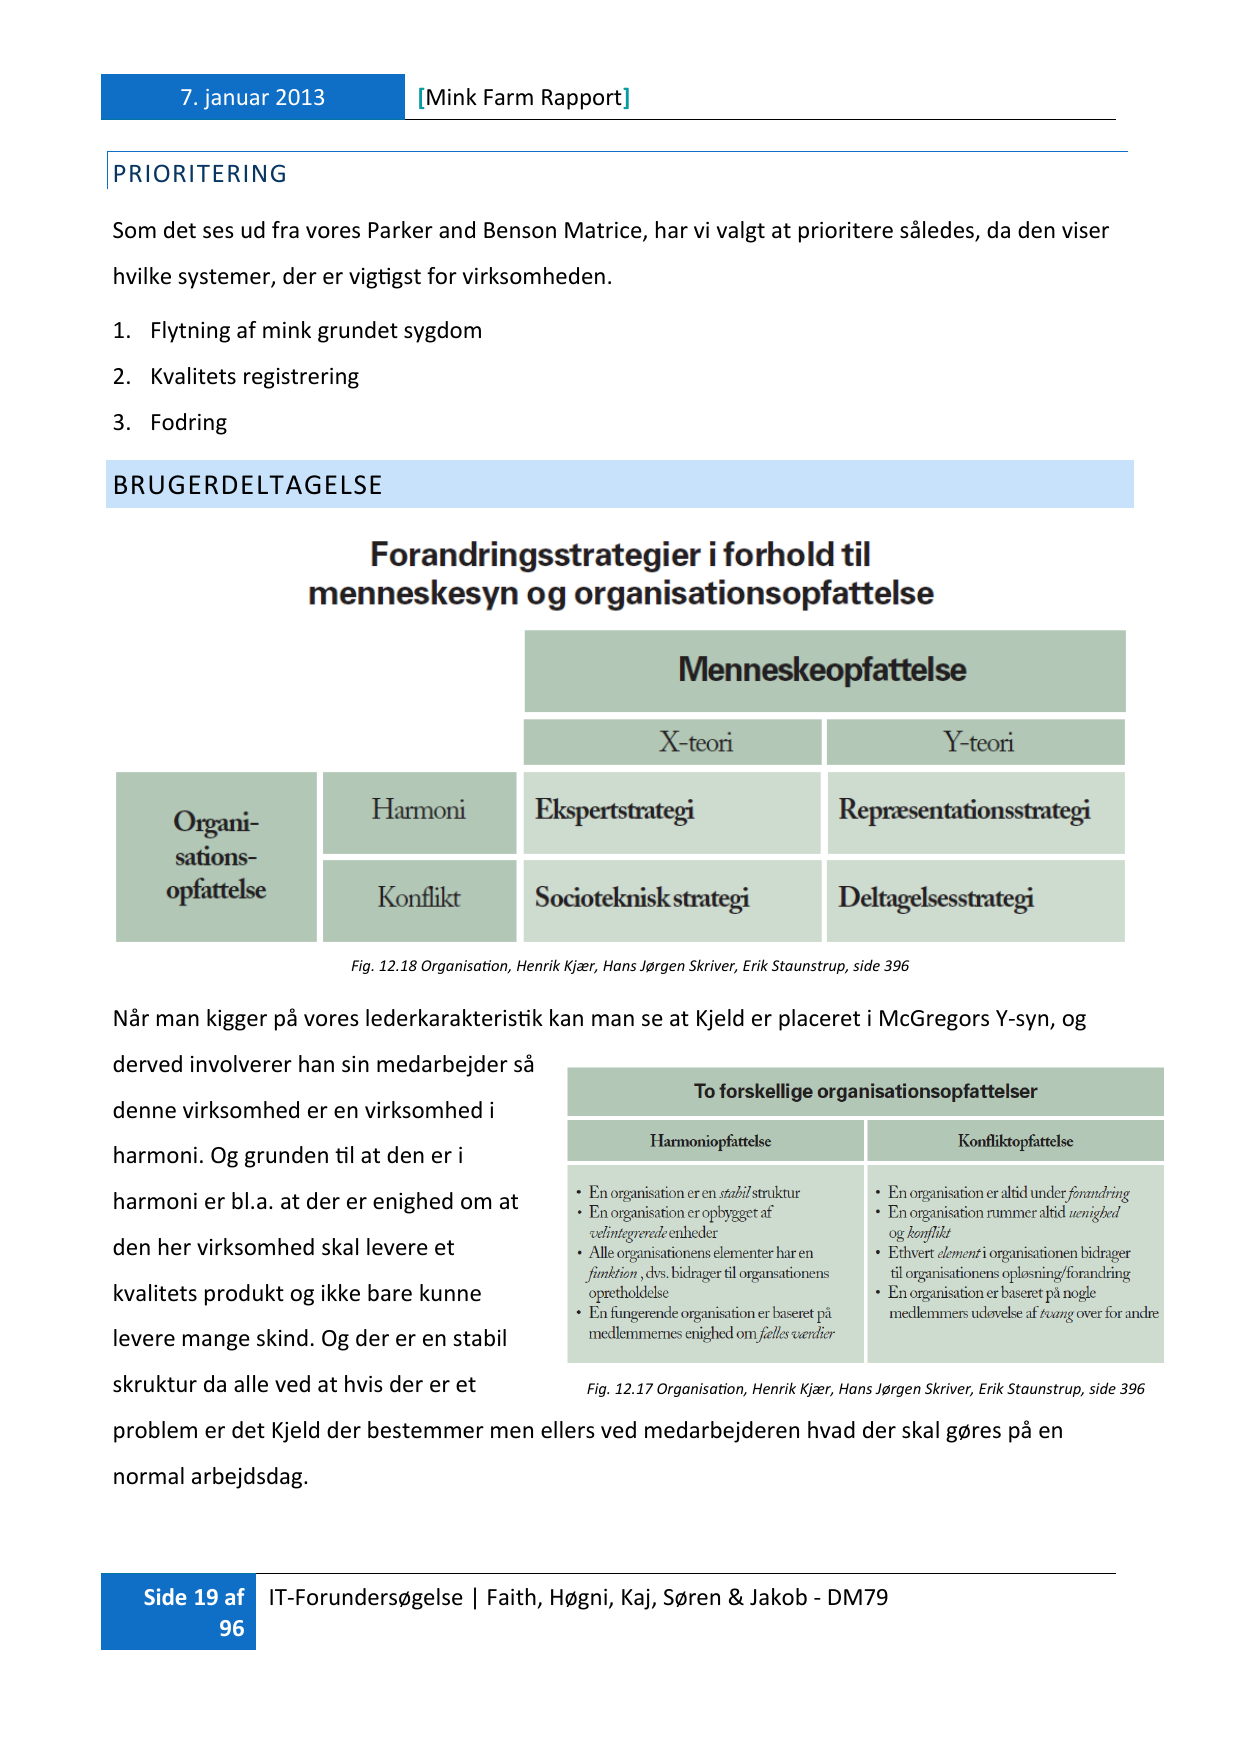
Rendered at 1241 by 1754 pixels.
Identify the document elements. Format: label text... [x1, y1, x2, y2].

list Kvalitets registrering [112, 360, 1128, 390]
picture [112, 534, 1128, 944]
subtitle Prioritering [108, 152, 1128, 189]
text Som det ses ud fra vores Parker and Benson Matrice, har vi valgt at prioritere således, da den viser hvilke systemer, der er vigtigst for virksomheden. [112, 214, 1128, 291]
picture [564, 1064, 1166, 1365]
subtitle Brugerdeltagelse [113, 466, 1128, 502]
list Flytning af mink grundet sygdom [112, 314, 1128, 345]
list Fodring [112, 406, 1128, 436]
